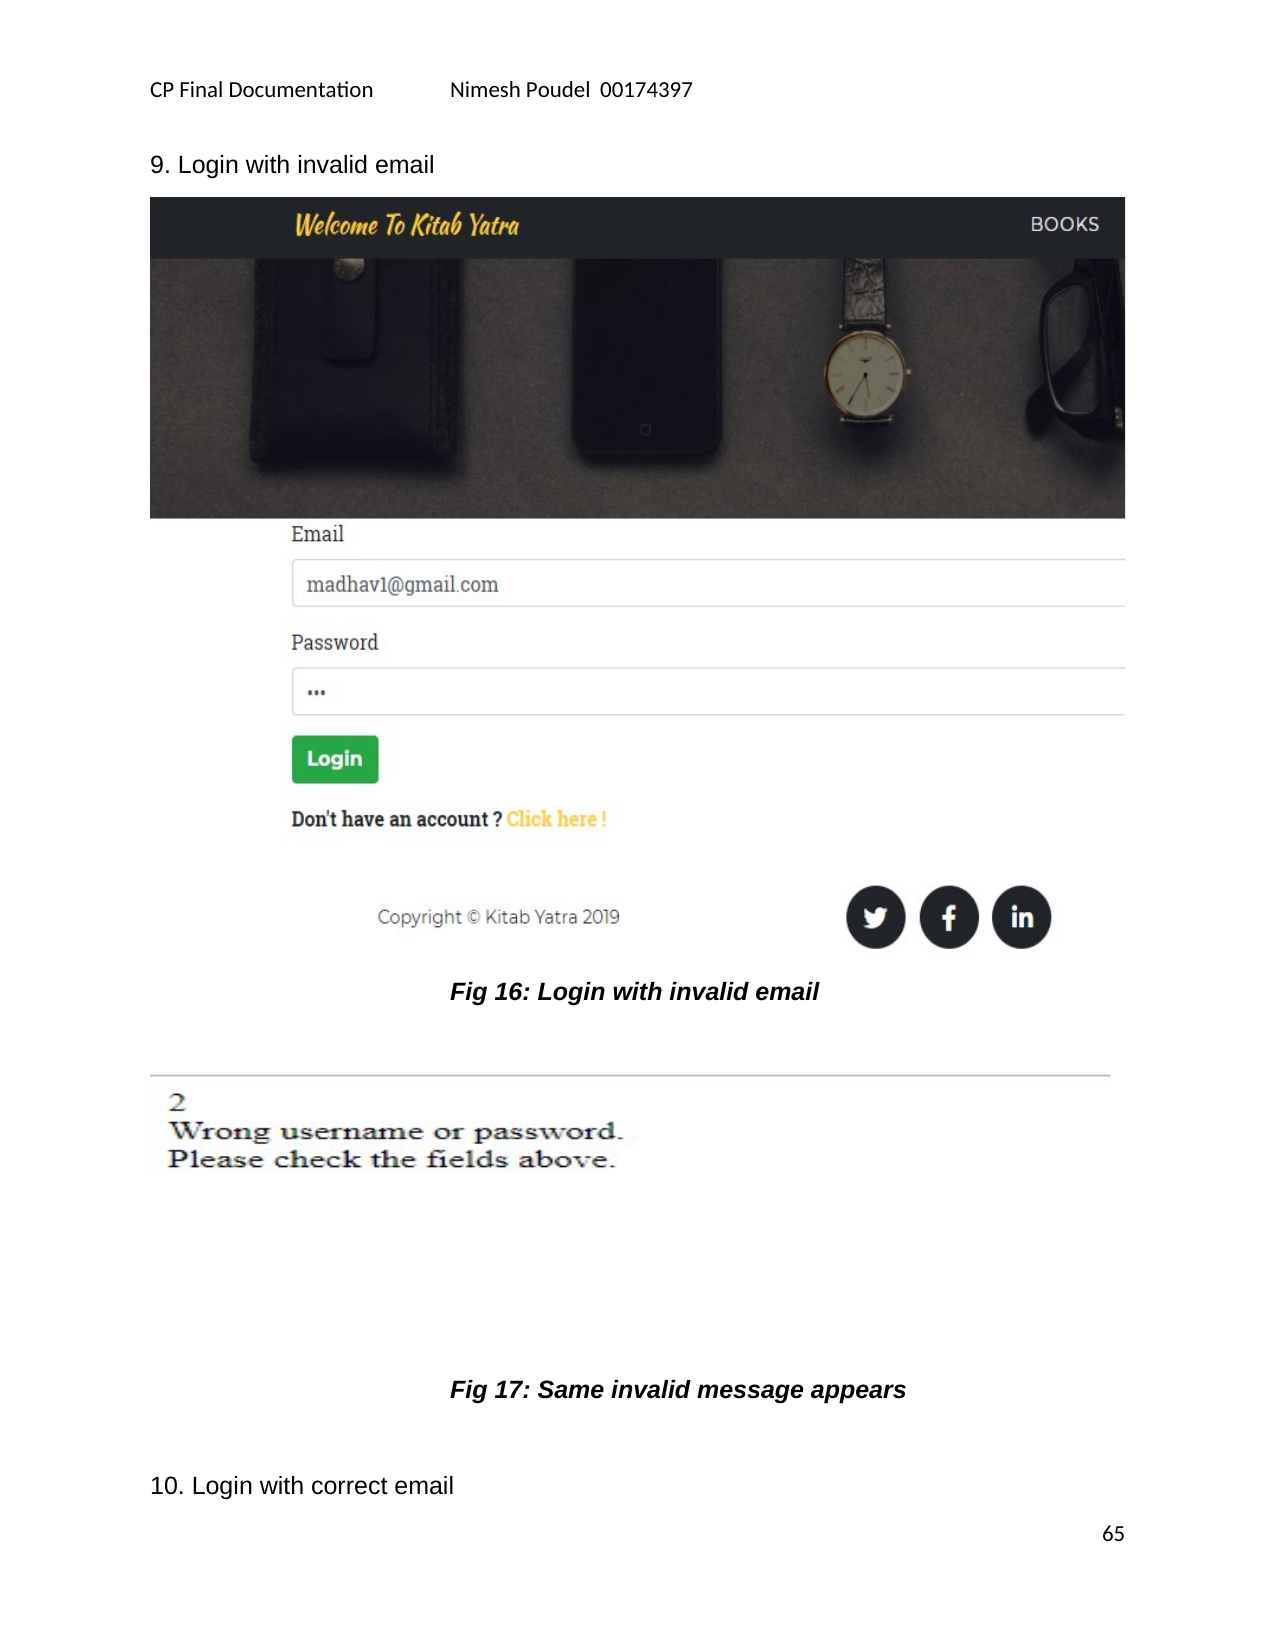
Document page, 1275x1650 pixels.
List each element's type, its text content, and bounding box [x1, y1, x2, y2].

text Fig 17: Same invalid message appears [150, 1376, 1125, 1404]
picture [150, 197, 1125, 959]
picture [150, 1072, 1111, 1357]
text Fig 16: Login with invalid email [150, 977, 1125, 1006]
text 10. Login with correct email [150, 1471, 1125, 1500]
text 9. Login with invalid email [150, 150, 1125, 179]
